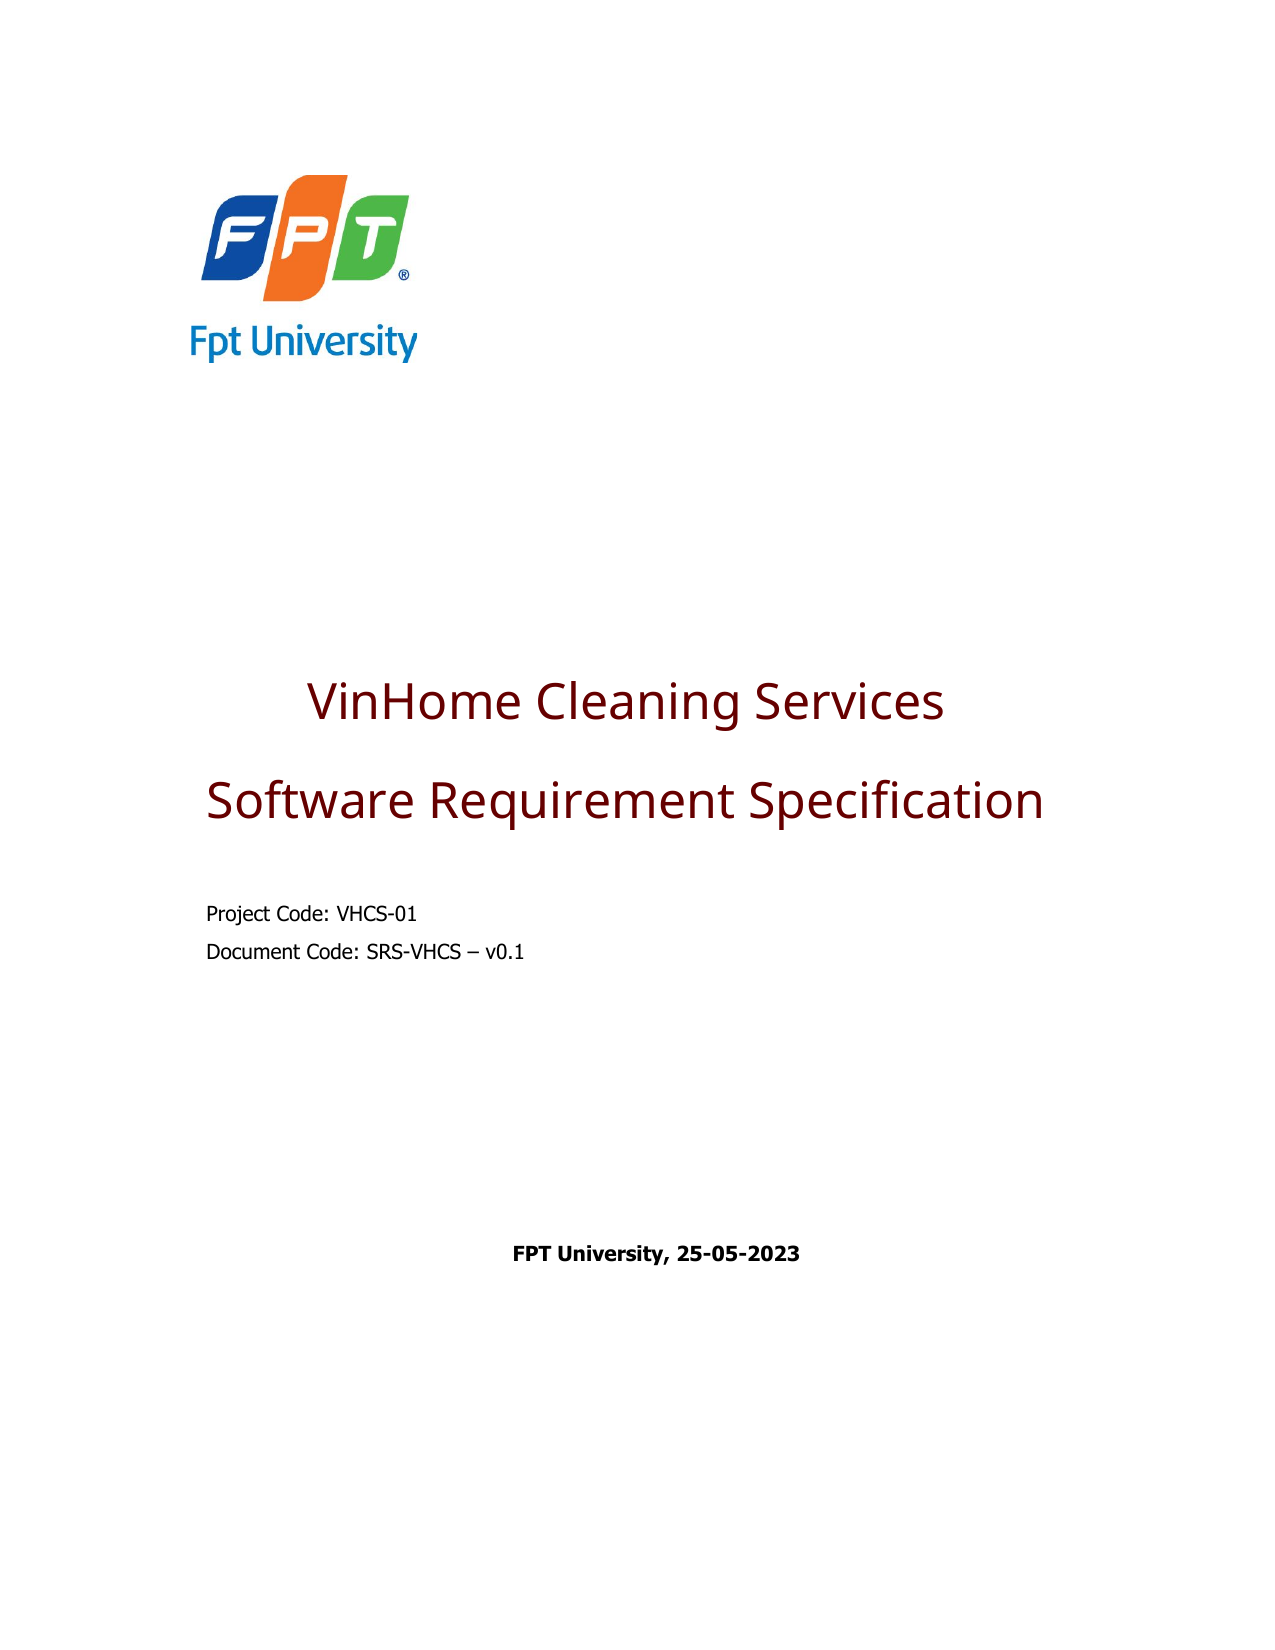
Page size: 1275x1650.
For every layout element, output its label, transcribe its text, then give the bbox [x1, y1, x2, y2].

picture [191, 175, 418, 363]
text Document Code: SRS-VHCS – v0.1 [206, 939, 1125, 964]
text Project Code: VHCS-01 [206, 901, 1125, 926]
text FPT University, 25-05-2023 [187, 1240, 1125, 1266]
subtitle Software Requirement Specification [127, 765, 1125, 833]
subtitle VinHome Cleaning Services [127, 666, 1125, 734]
